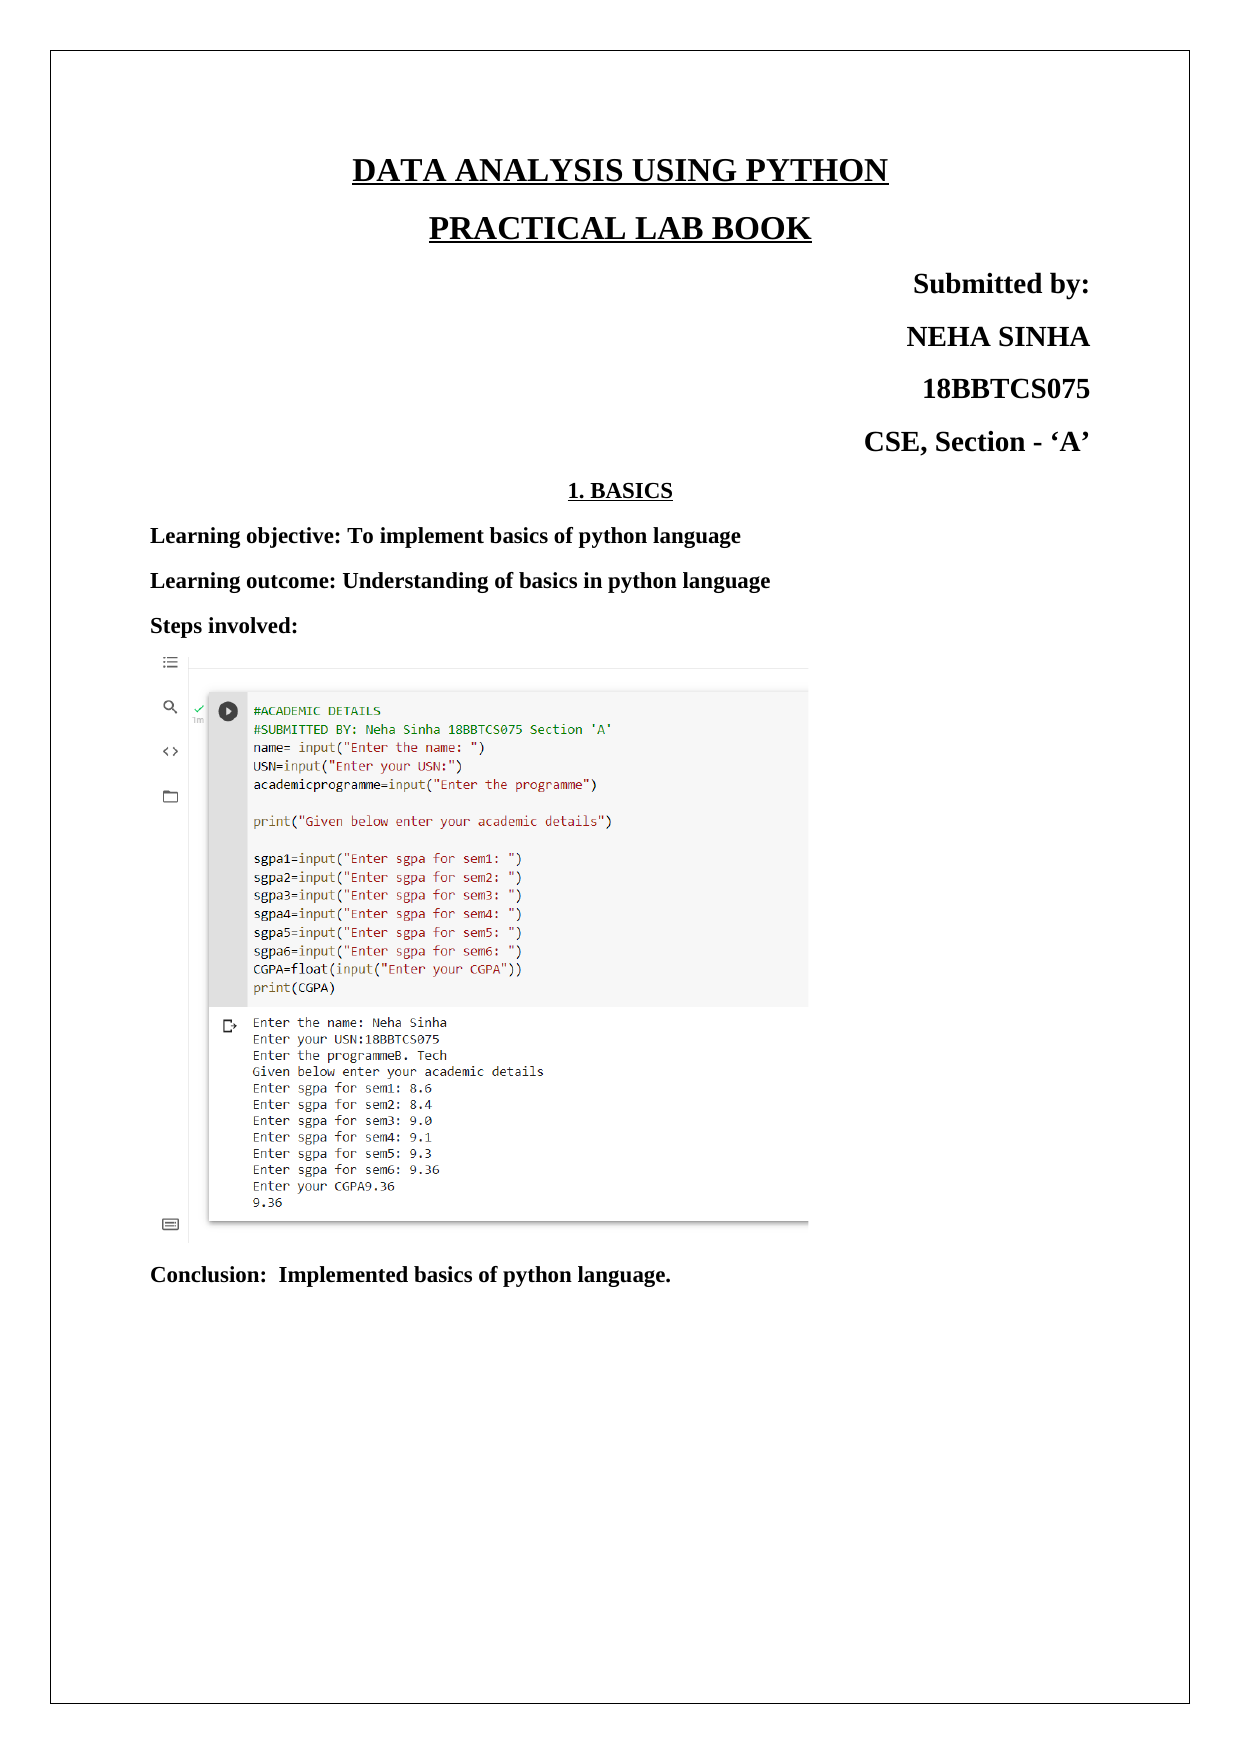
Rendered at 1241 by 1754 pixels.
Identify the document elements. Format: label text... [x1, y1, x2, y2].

text Learning outcome: Understanding of basics in python language [150, 567, 1090, 594]
text Steps involved: [150, 613, 1090, 639]
text Conclusion: Implemented basics of python language. [150, 1262, 1090, 1288]
text Learning objective: To implement basics of python language [150, 522, 1090, 549]
text 18BBTCS075 [150, 372, 1090, 405]
text NEHA SINHA [150, 319, 1090, 352]
text DATA ANALYSIS USING PYTHON [150, 150, 1090, 188]
picture [150, 657, 809, 1243]
text CSE, Section - ‘A’ [150, 424, 1090, 458]
text PRACTICAL LAB BOOK [150, 208, 1090, 246]
text Submitted by: [150, 266, 1090, 299]
text 1. BASICS [150, 477, 1090, 504]
